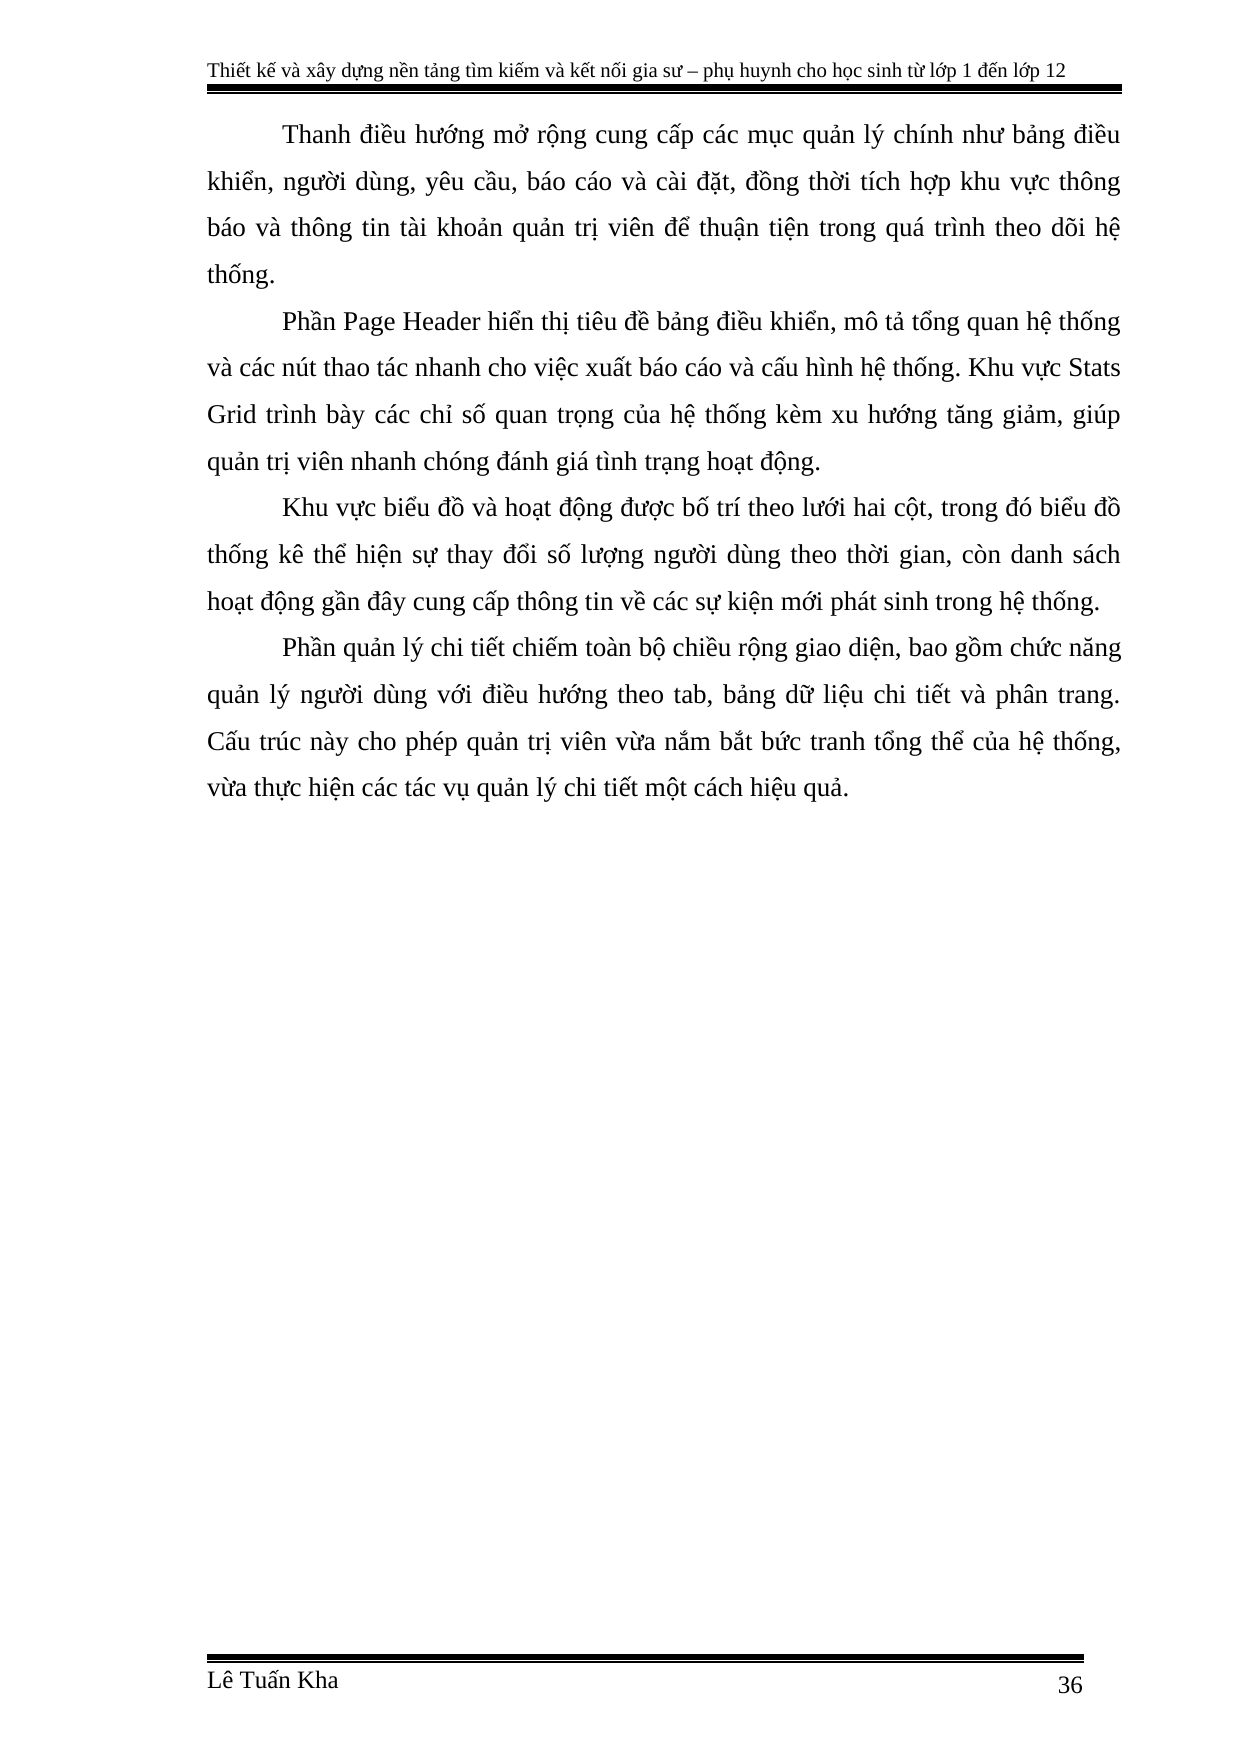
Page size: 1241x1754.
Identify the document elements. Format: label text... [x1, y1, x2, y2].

text Phần Page Header hiển thị tiêu đề bảng điều khiển, mô tả tổng quan hệ thống và các nút thao tác nhanh cho việc xuất báo cáo và cấu hình hệ thống. Khu vực Stats Grid trình bày các chỉ số quan trọng của hệ thống kèm xu hướng tăng giảm, giúp quản trị viên nhanh chóng đánh giá tình trạng hoạt động. [207, 305, 1122, 476]
text Khu vực biểu đồ và hoạt động được bố trí theo lưới hai cột, trong đó biểu đồ thống kê thể hiện sự thay đổi số lượng người dùng theo thời gian, còn danh sách hoạt động gần đây cung cấp thông tin về các sự kiện mới phát sinh trong hệ thống. [207, 491, 1122, 616]
text Phần quản lý chi tiết chiếm toàn bộ chiều rộng giao diện, bao gồm chức năng quản lý người dùng với điều hướng theo tab, bảng dữ liệu chi tiết và phân trang. Cấu trúc này cho phép quản trị viên vừa nắm bắt bức tranh tổng thể của hệ thống, vừa thực hiện các tác vụ quản lý chi tiết một cách hiệu quả. [207, 631, 1122, 803]
text Thanh điều hướng mở rộng cung cấp các mục quản lý chính như bảng điều khiển, người dùng, yêu cầu, báo cáo và cài đặt, đồng thời tích hợp khu vực thông báo và thông tin tài khoản quản trị viên để thuận tiện trong quá trình theo dõi hệ thống. [207, 118, 1122, 289]
